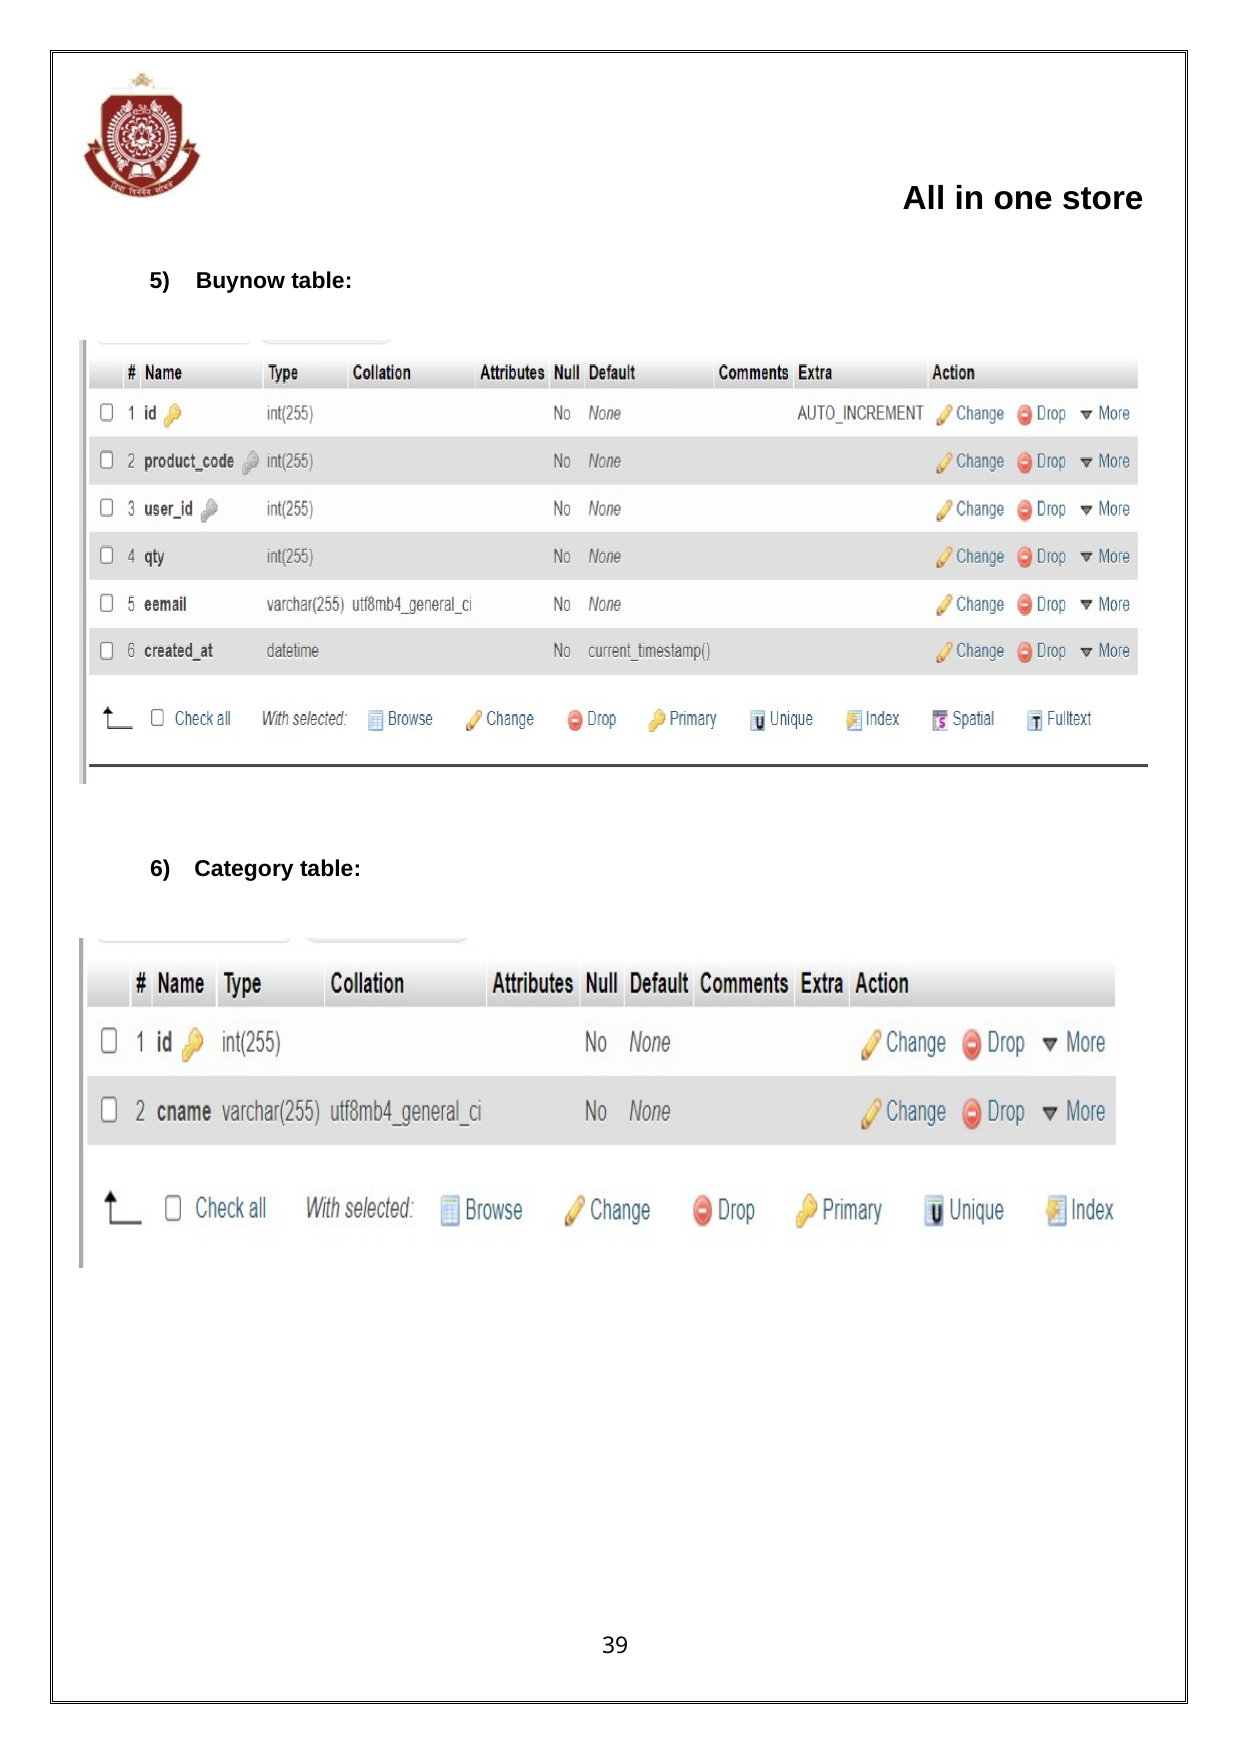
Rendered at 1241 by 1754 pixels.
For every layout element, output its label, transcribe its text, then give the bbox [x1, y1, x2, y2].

list Buynow table: [149, 267, 1185, 293]
picture [79, 340, 1148, 784]
picture [79, 70, 207, 198]
list Category table: [150, 855, 1185, 881]
picture [79, 938, 1117, 1268]
